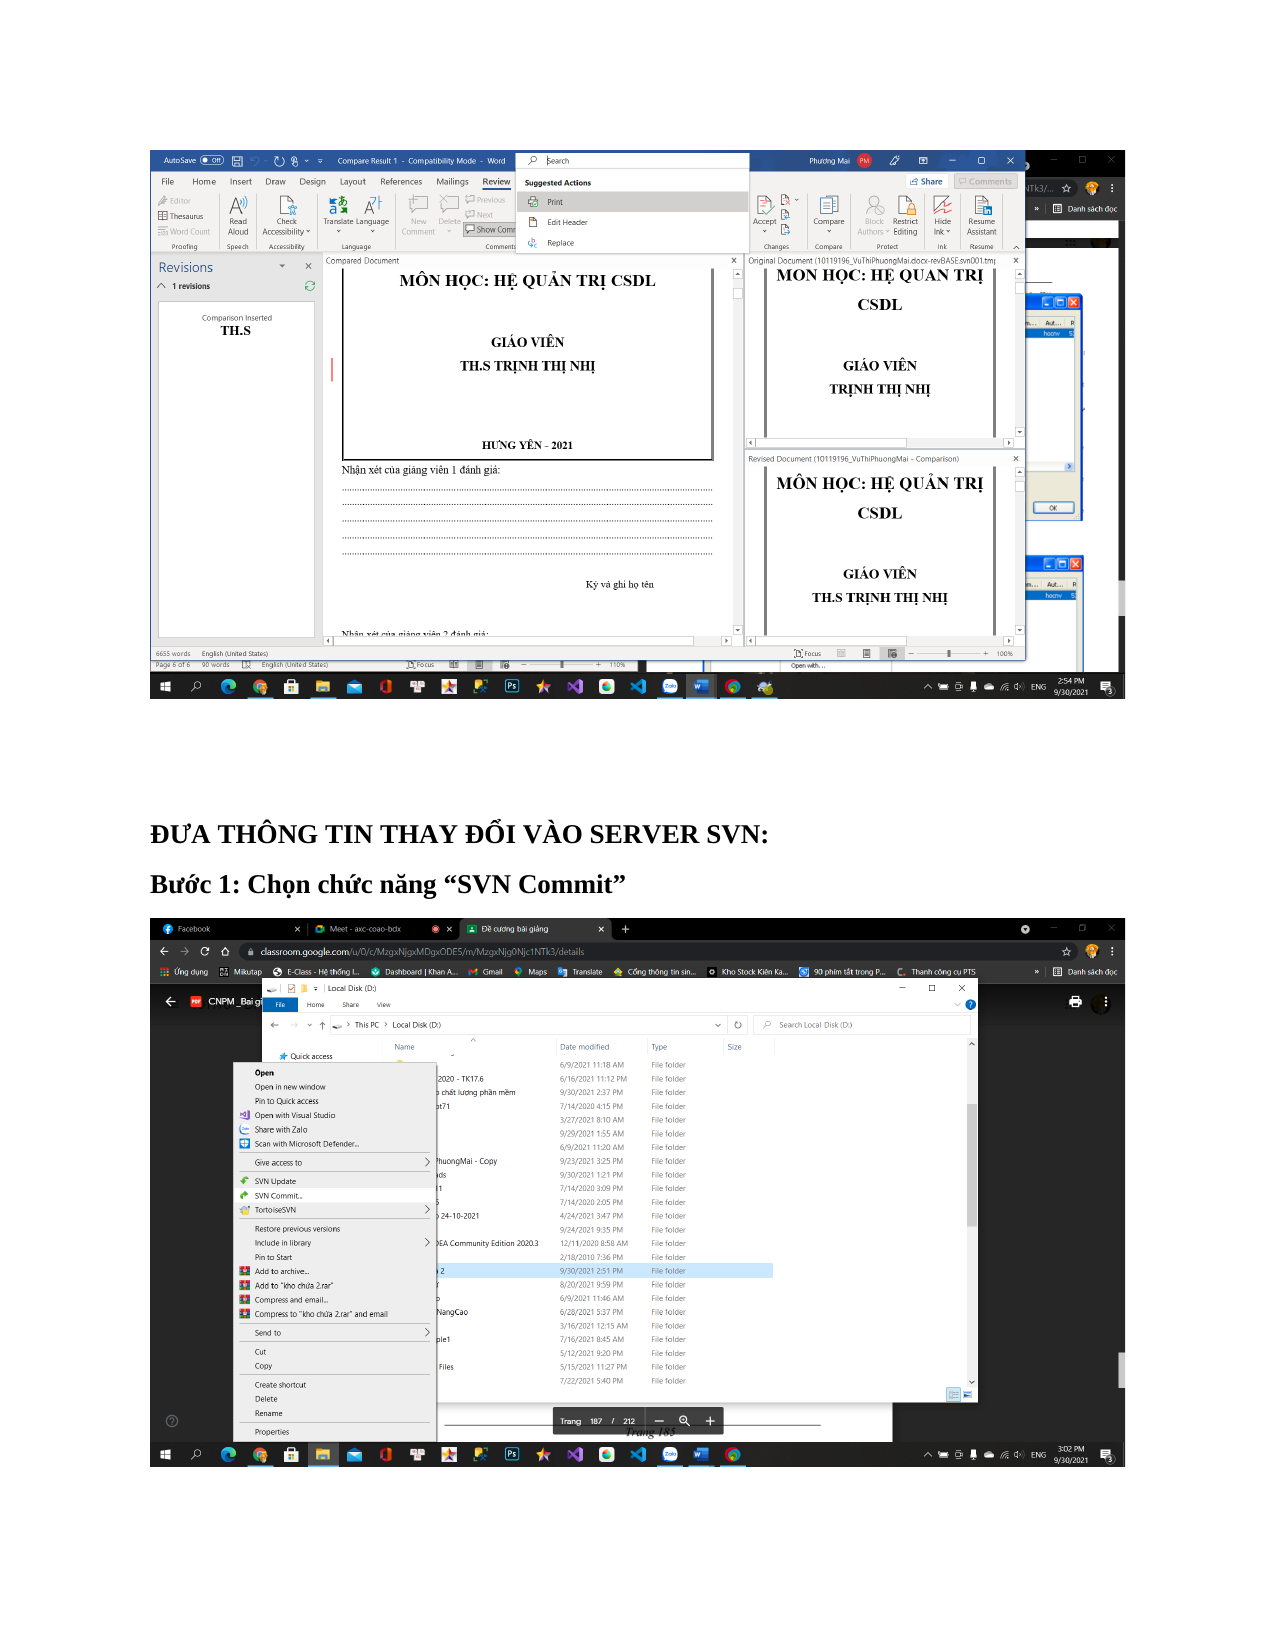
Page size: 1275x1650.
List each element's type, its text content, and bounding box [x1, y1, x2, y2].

text ĐƯA THÔNG TIN THAY ĐỔI VÀO SERVER SVN: [150, 818, 1125, 849]
text Bước 1: Chọn chức năng “SVN Commit” [150, 868, 1125, 899]
picture [150, 150, 1125, 699]
picture [150, 918, 1125, 1467]
